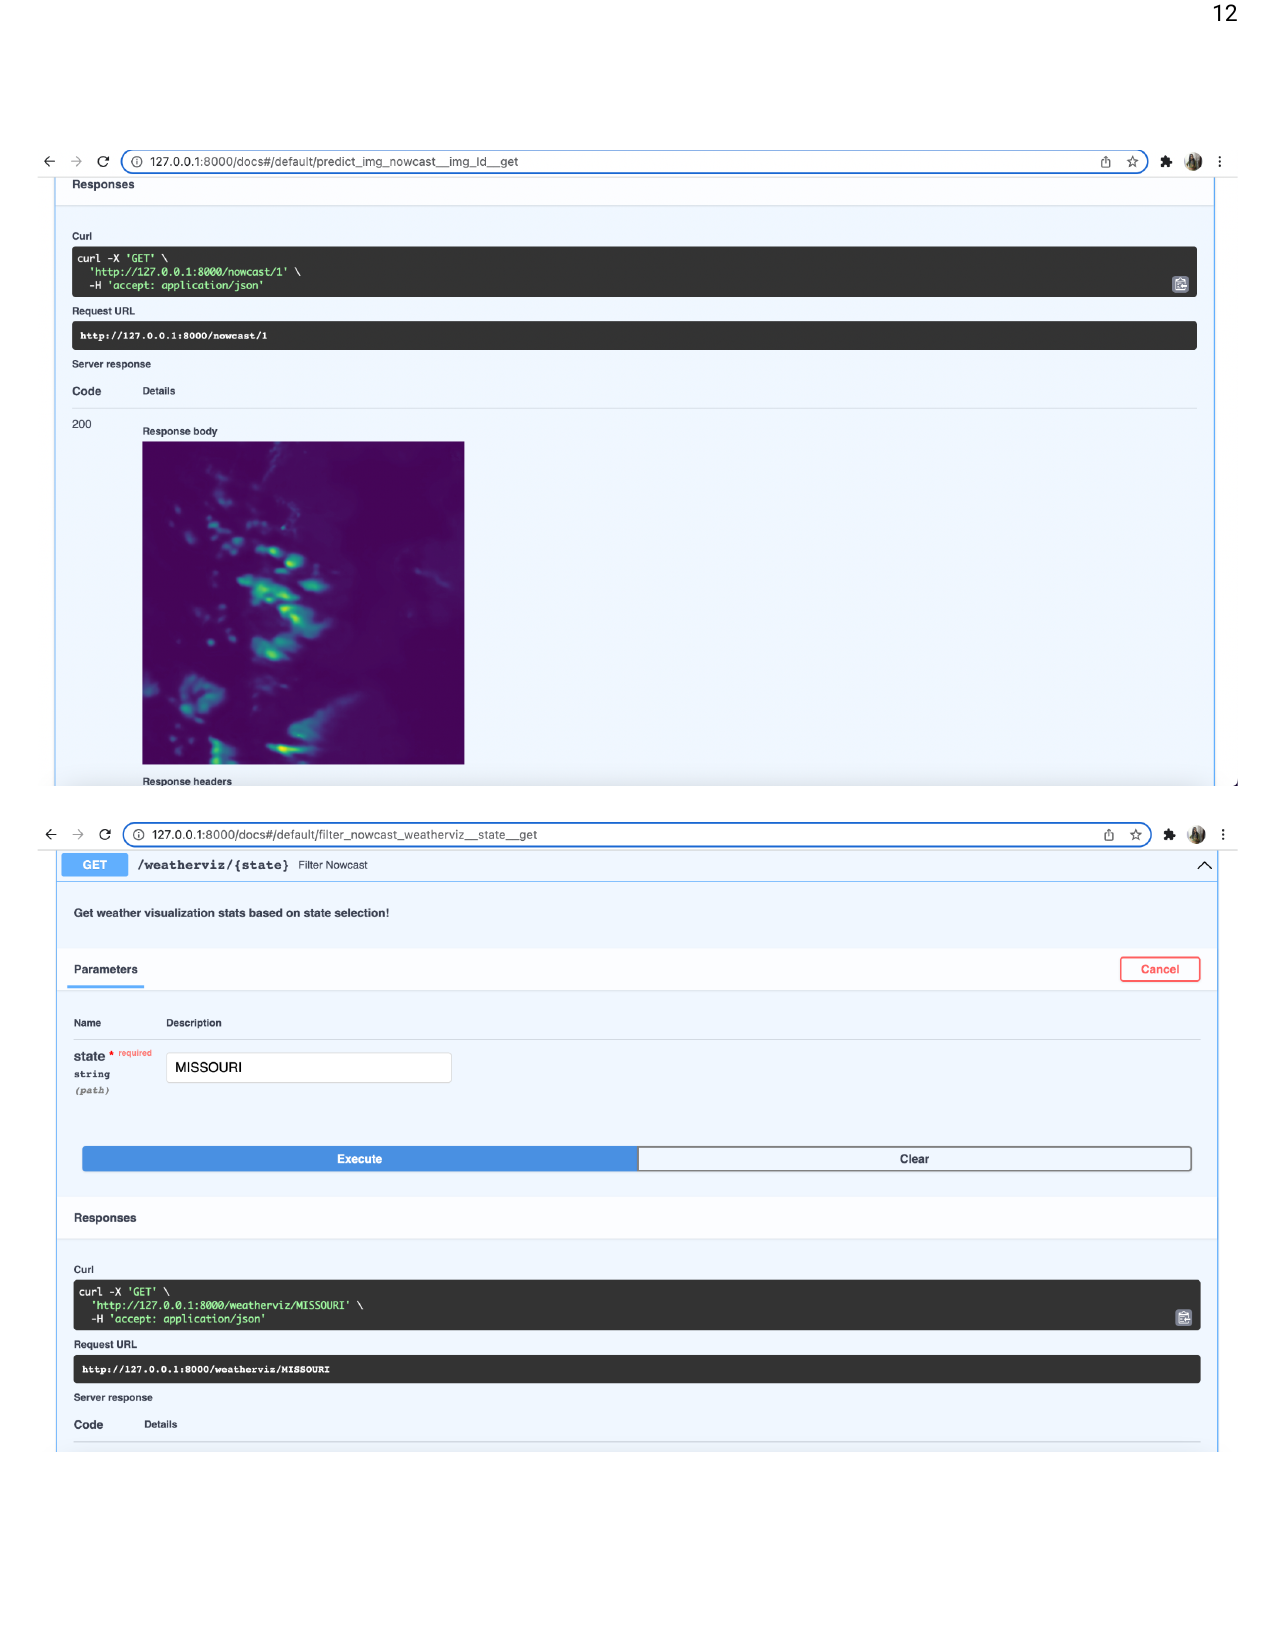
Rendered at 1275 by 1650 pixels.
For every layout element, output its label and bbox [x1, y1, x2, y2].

picture [37, 150, 1238, 786]
picture [37, 820, 1238, 1452]
